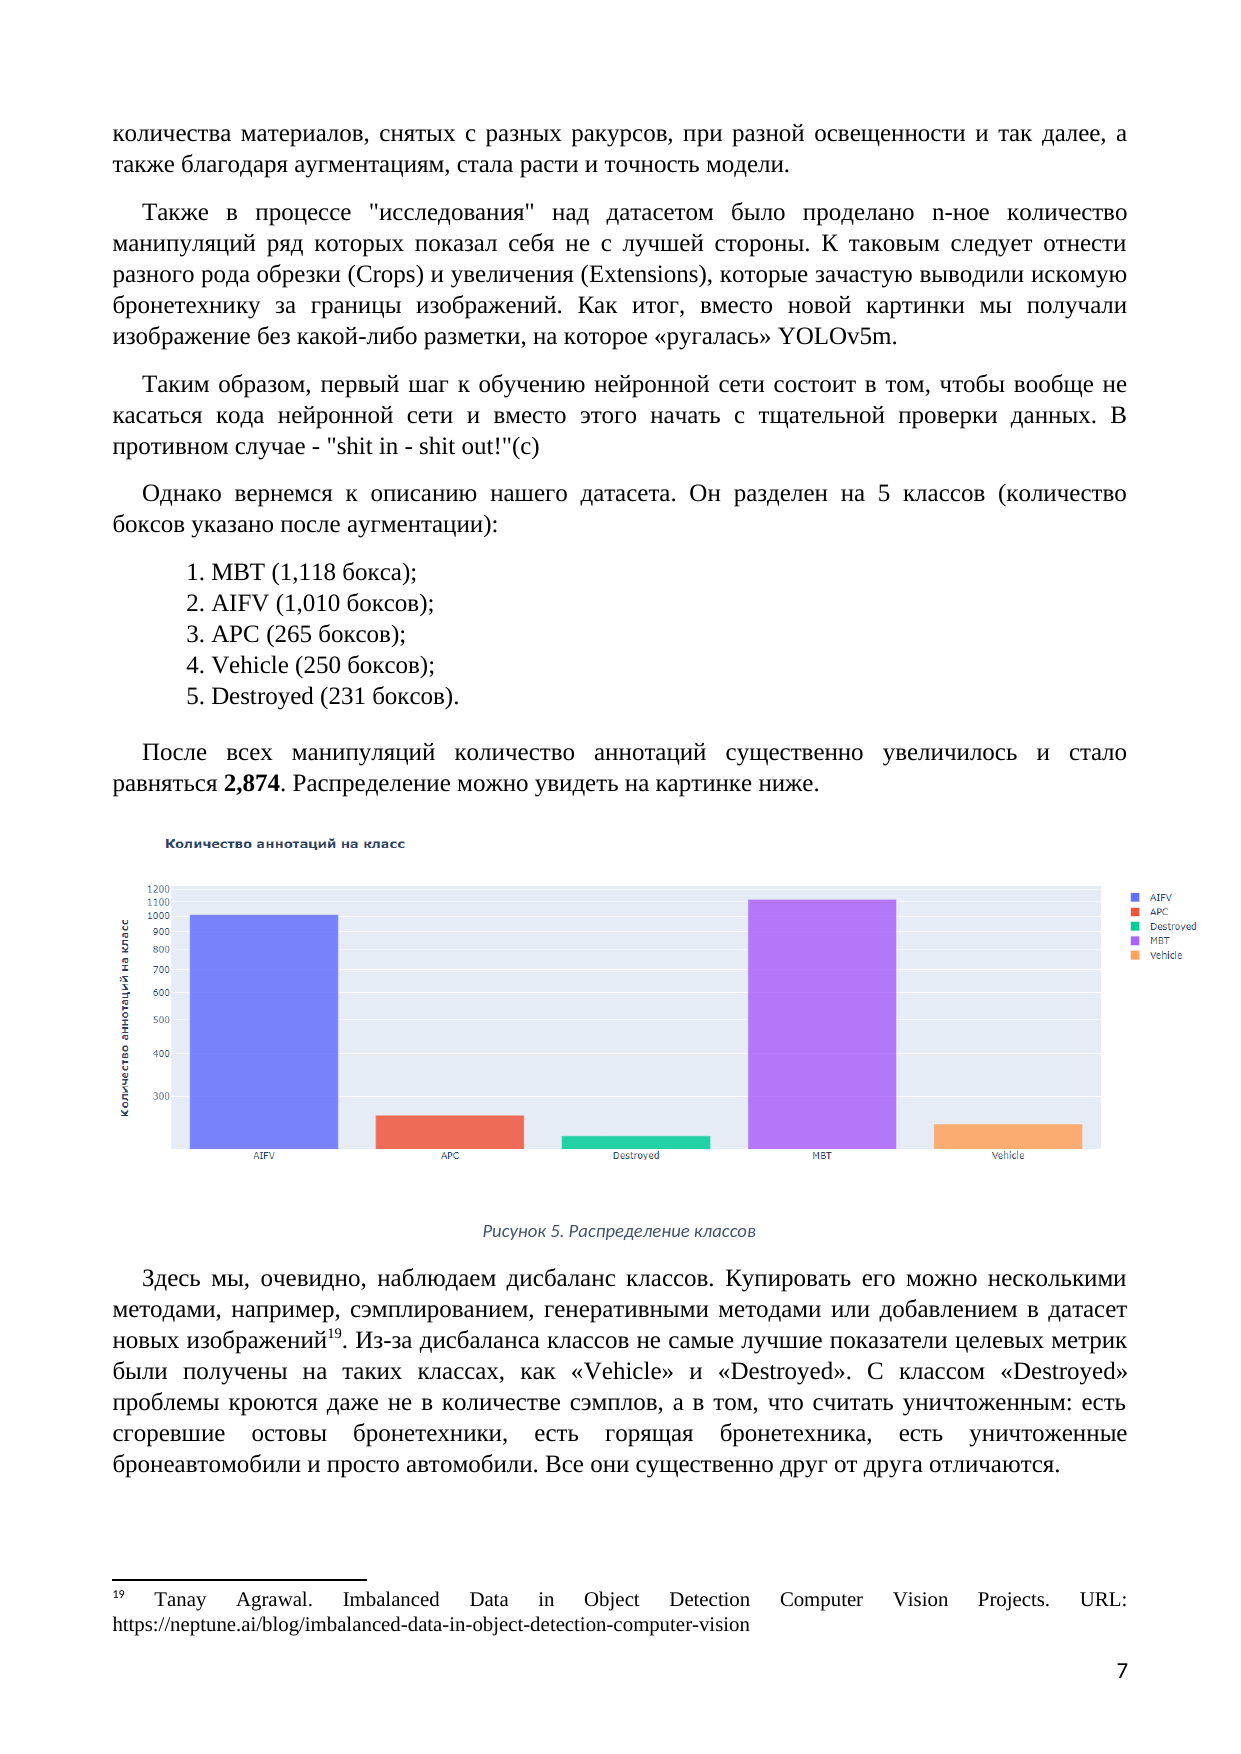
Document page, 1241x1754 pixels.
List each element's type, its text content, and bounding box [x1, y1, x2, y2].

text Также в процессе "исследования" над датасетом было проделано n-ное количество манипуляций ряд которых показал себя не с лучшей стороны. К таковым следует отнести разного рода обрезки (Crops) и увеличения (Extensions), которые зачастую выводили искомую бронетехнику за границы изображений. Как итог, вместо новой картинки мы получали изображение без какой-либо разметки, на которое «ругалась» YOLOv5m. [112, 197, 1128, 350]
text 2. AIFV (1,010 боксов); [186, 588, 1128, 617]
text 3. APC (265 боксов); [186, 619, 1128, 648]
text После всех манипуляций количество аннотаций существенно увеличилось и стало равняться 2,874. Распределение можно увидеть на картинке ниже. [112, 737, 1128, 797]
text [112, 118, 1128, 178]
text Здесь мы, очевидно, наблюдаем дисбаланс классов. Купировать его можно несколькими методами, например, сэмплированием, генеративными методами или добавлением в датасет новых изображений. Из-за дисбаланса классов не самые лучшие показатели целевых метрик были получены на таких классах, как «Vehicle» и «Destroyed». С классом «Destroyed» проблемы кроются даже не в количестве сэмплов, а в том, что считать уничтоженным: есть сгоревшие остовы бронетехники, есть горящая бронетехника, есть уничтоженные бронеавтомобили и просто автомобили. Все они существенно друг от друга отличаются. [112, 1263, 1128, 1478]
picture [112, 816, 1204, 1201]
text 5. Destroyed (231 боксов). [186, 681, 1128, 710]
text Рисунок 5. Распределение классов [112, 1219, 1128, 1242]
text 4. Vehicle (250 боксов); [186, 650, 1128, 679]
text Таким образом, первый шаг к обучению нейронной сети состоит в том, чтобы вообще не касаться кода нейронной сети и вместо этого начать с тщательной проверки данных. В противном случае - "shit in - shit out!"(c) [112, 369, 1128, 459]
text 1. MBT (1,118 бокса); [186, 557, 1128, 586]
text Однако вернемся к описанию нашего датасета. Он разделен на 5 классов (количество боксов указано после аугментации): [112, 478, 1128, 538]
